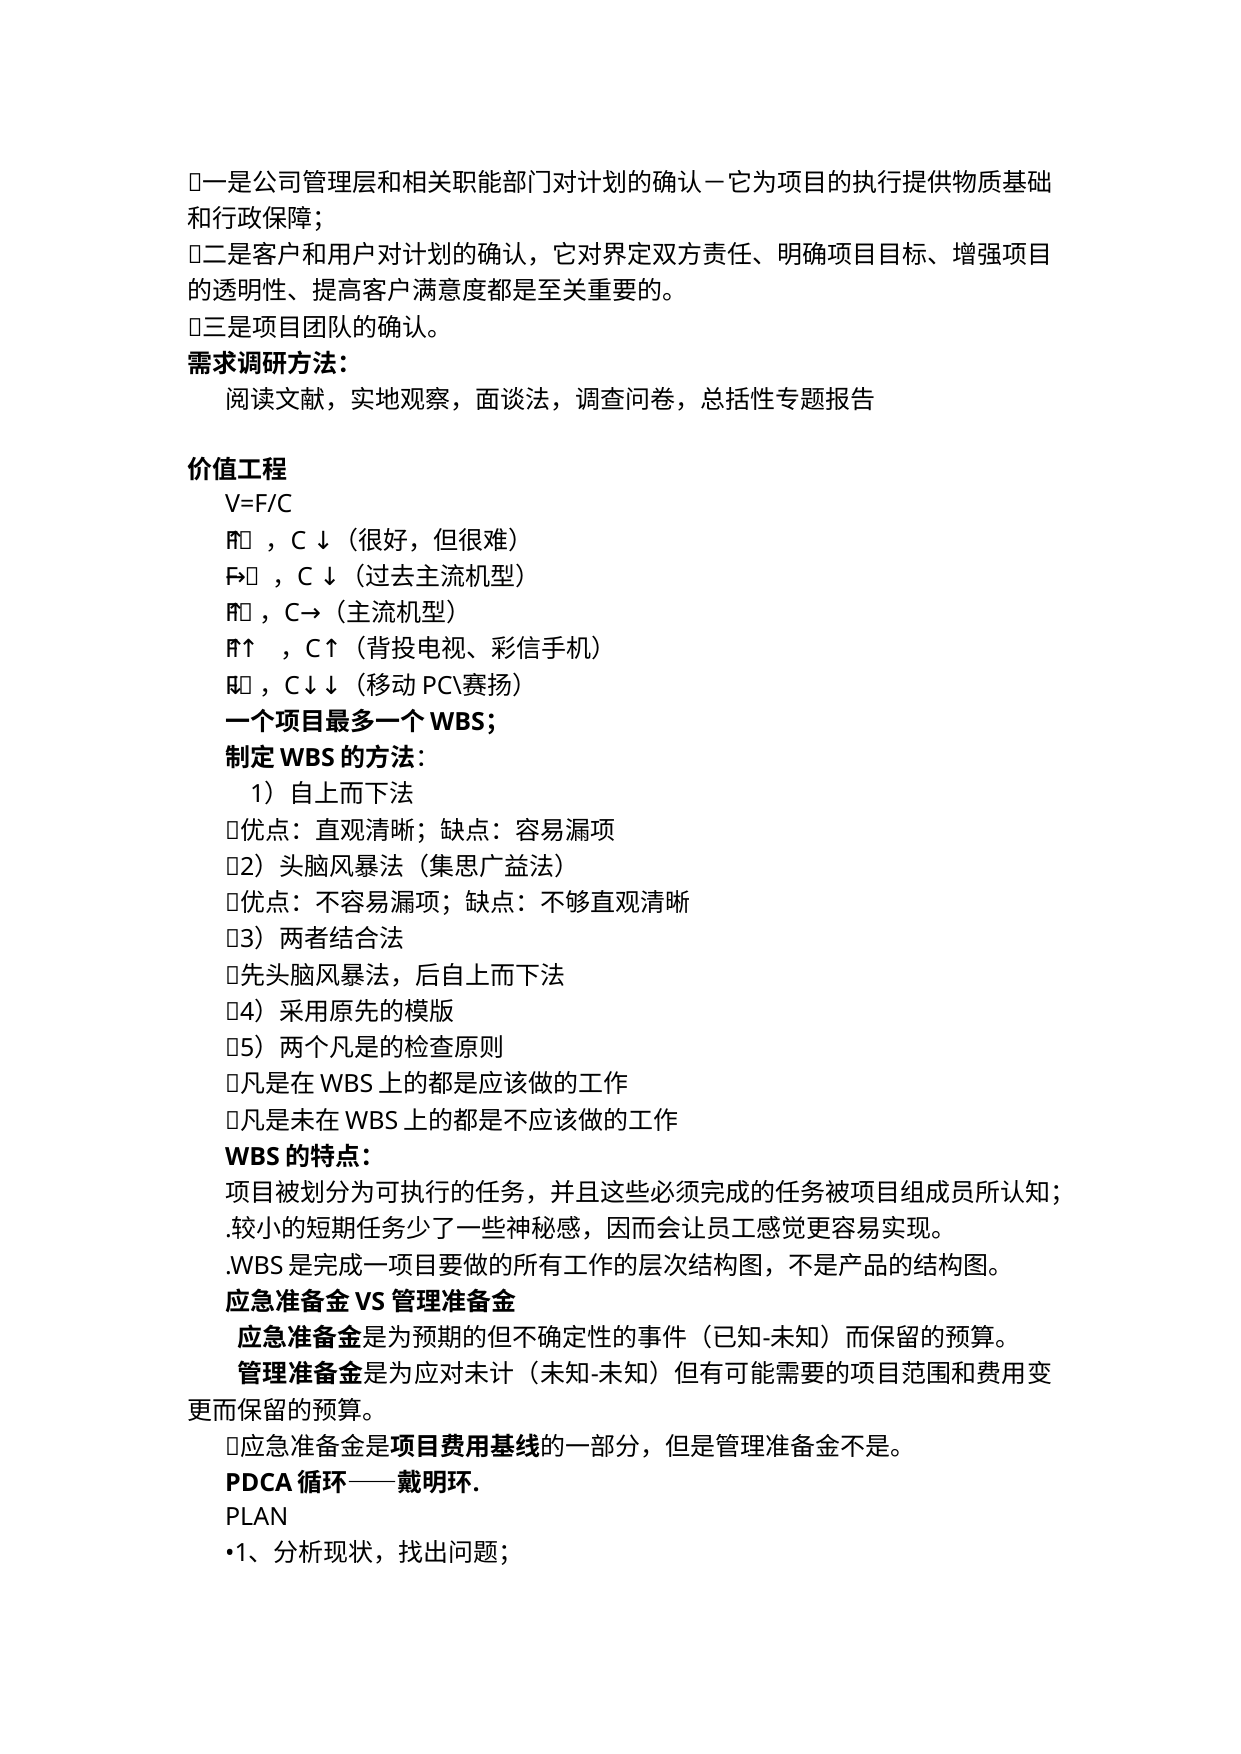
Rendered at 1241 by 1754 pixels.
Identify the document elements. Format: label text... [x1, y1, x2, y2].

text 价值工程 [187, 450, 1053, 486]
text WBS的特点： [187, 1136, 1053, 1173]
text F↑ ，C ↓（很好，但很难） [187, 520, 1053, 556]
text .WBS是完成一项目要做的所有工作的层次结构图，不是产品的结构图。 [187, 1245, 1053, 1281]
text F↓，C↓↓（移动PC\赛扬） [187, 665, 1053, 701]
text 凡是未在WBS上的都是不应该做的工作 [187, 1100, 1053, 1136]
text 先头脑风暴法，后自上而下法 [187, 955, 1053, 991]
text 优点：直观清晰；缺点：容易漏项 [187, 810, 1053, 846]
text 应急准备金是为预期的但不确定性的事件（已知-未知）而保留的预算。 [187, 1318, 1053, 1354]
text 二是客户和用户对计划的确认，它对界定双方责任、明确项目目标、增强项目的透明性、提高客户满意度都是至关重要的。 [187, 234, 1053, 307]
text PDCA循环——戴明环. [187, 1463, 1053, 1499]
text 制定WBS的方法： [187, 738, 1053, 774]
text •1、分析现状，找出问题； [187, 1533, 1053, 1569]
text V=F/C [187, 486, 1053, 520]
text 项目被划分为可执行的任务，并且这些必须完成的任务被项目组成员所认知； [187, 1173, 1053, 1209]
text 一个项目最多一个WBS； [187, 701, 1053, 738]
text F↑，C→（主流机型） [187, 593, 1053, 629]
text 5）两个凡是的检查原则 [187, 1028, 1053, 1064]
text 凡是在WBS上的都是应该做的工作 [187, 1064, 1053, 1100]
text F↑↑，C↑（背投电视、彩信手机） [187, 629, 1053, 665]
text .较小的短期任务少了一些神秘感，因而会让员工感觉更容易实现。 [187, 1209, 1053, 1245]
text 2）头脑风暴法（集思广益法） [187, 846, 1053, 883]
text 需求调研方法： [187, 343, 1053, 379]
text 3）两者结合法 [187, 919, 1053, 955]
text 1）自上而下法 [187, 774, 1053, 810]
text F → ，C ↓（过去主流机型） [187, 556, 1053, 593]
text 4）采用原先的模版 [187, 991, 1053, 1028]
text PLAN [187, 1499, 1053, 1533]
text 应急准备金VS 管理准备金 [187, 1281, 1053, 1318]
text 应急准备金是项目费用基线的一部分，但是管理准备金不是。 [187, 1426, 1053, 1463]
text 阅读文献，实地观察，面谈法，调查问卷，总括性专题报告 [187, 379, 1053, 416]
text 优点：不容易漏项；缺点：不够直观清晰 [187, 883, 1053, 919]
text 三是项目团队的确认。 [187, 307, 1053, 343]
text 一是公司管理层和相关职能部门对计划的确认－它为项目的执行提供物质基础和行政保障； [187, 162, 1053, 234]
text 管理准备金是为应对未计（未知-未知）但有可能需要的项目范围和费用变更而保留的预算。 [187, 1354, 1053, 1426]
